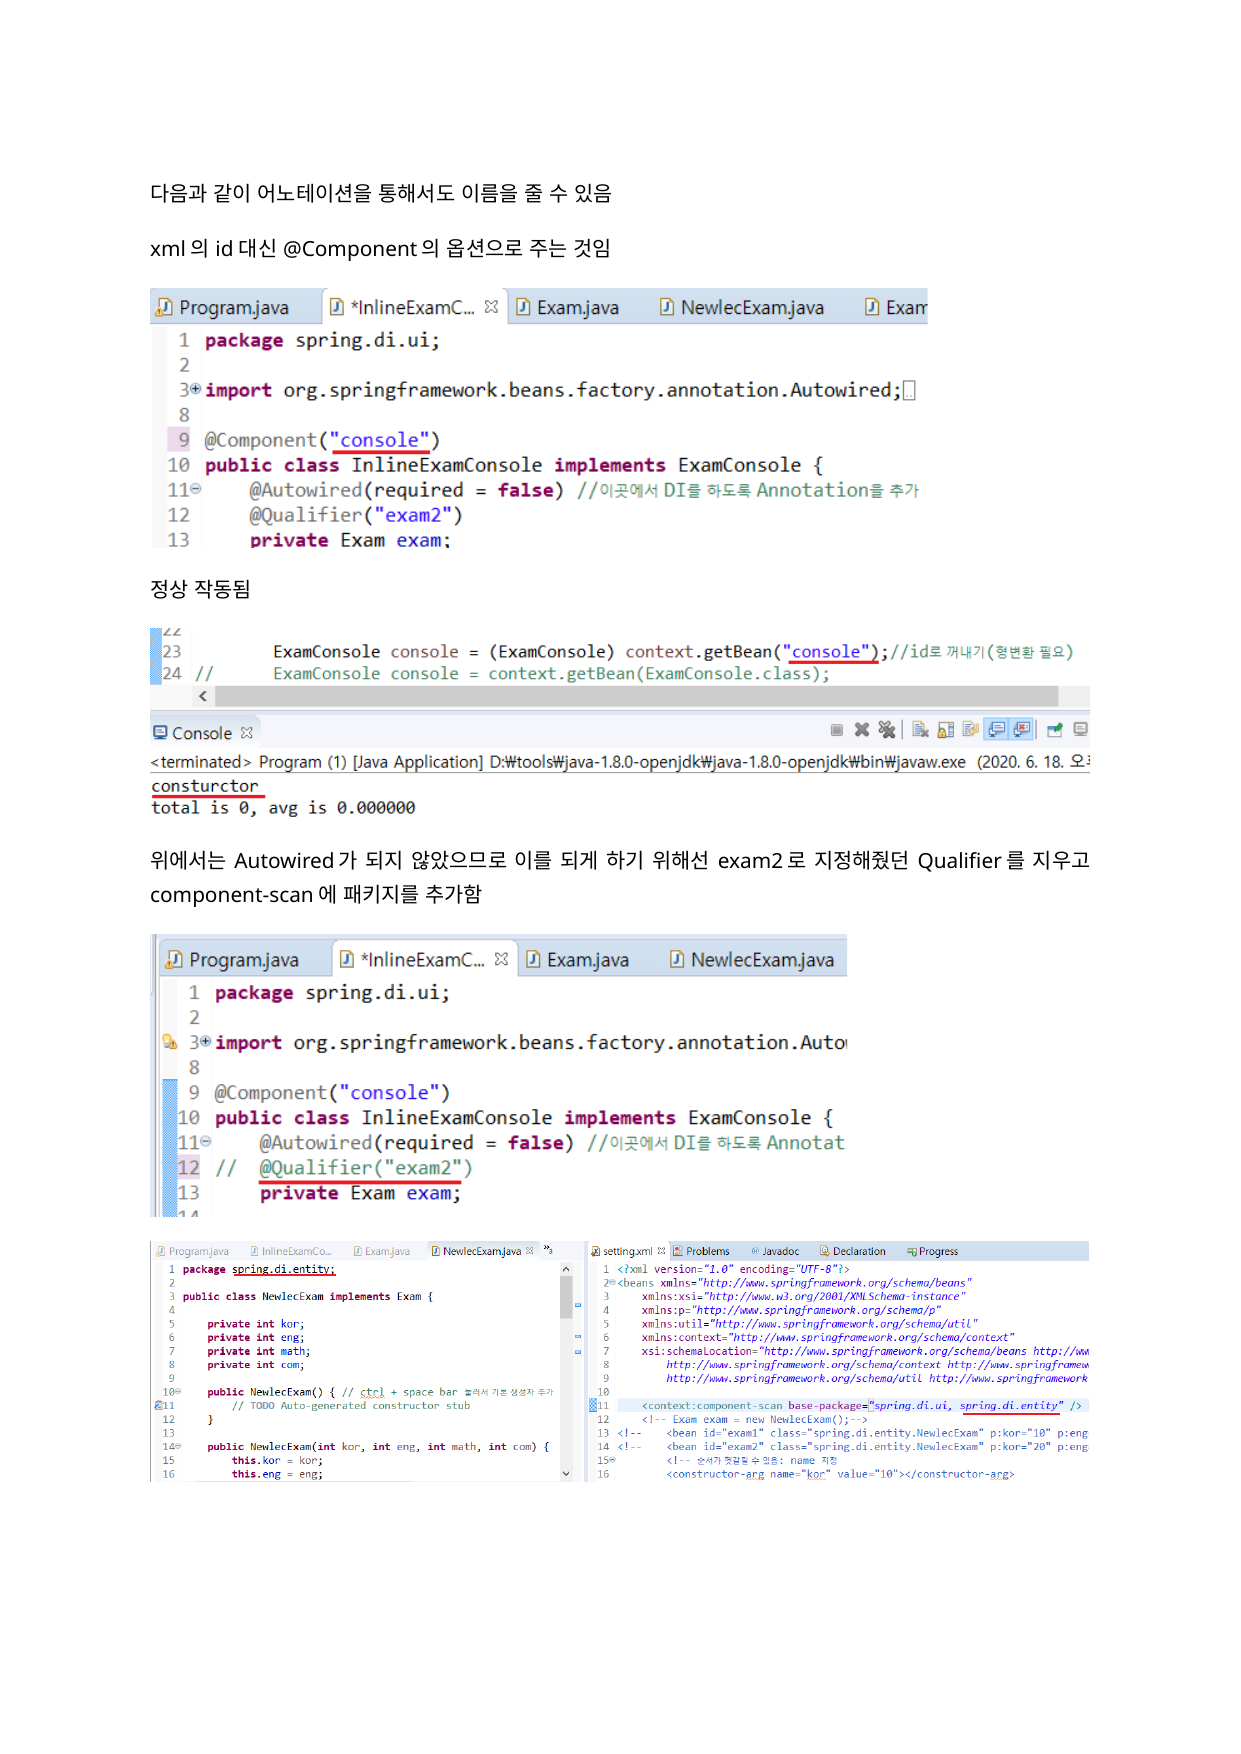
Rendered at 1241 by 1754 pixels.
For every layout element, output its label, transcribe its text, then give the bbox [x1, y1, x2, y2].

picture [150, 288, 928, 548]
text 위에서는 Autowired가 되지 않았으므로 이를 되게 하기 위해선 exam2로 지정해줬던 Qualifier를 지우고 component-scan에 패키지를 추가함 [150, 844, 1090, 909]
picture [150, 628, 1091, 819]
picture [150, 1241, 1089, 1482]
picture [150, 934, 848, 1217]
text 정상 작동됨 [150, 573, 1090, 603]
text 다음과 같이 어노테이션을 통해서도 이름을 줄 수 있음 [150, 177, 1090, 207]
text xml의 id 대신 @Component의 옵션으로 주는 것임 [150, 233, 1090, 263]
